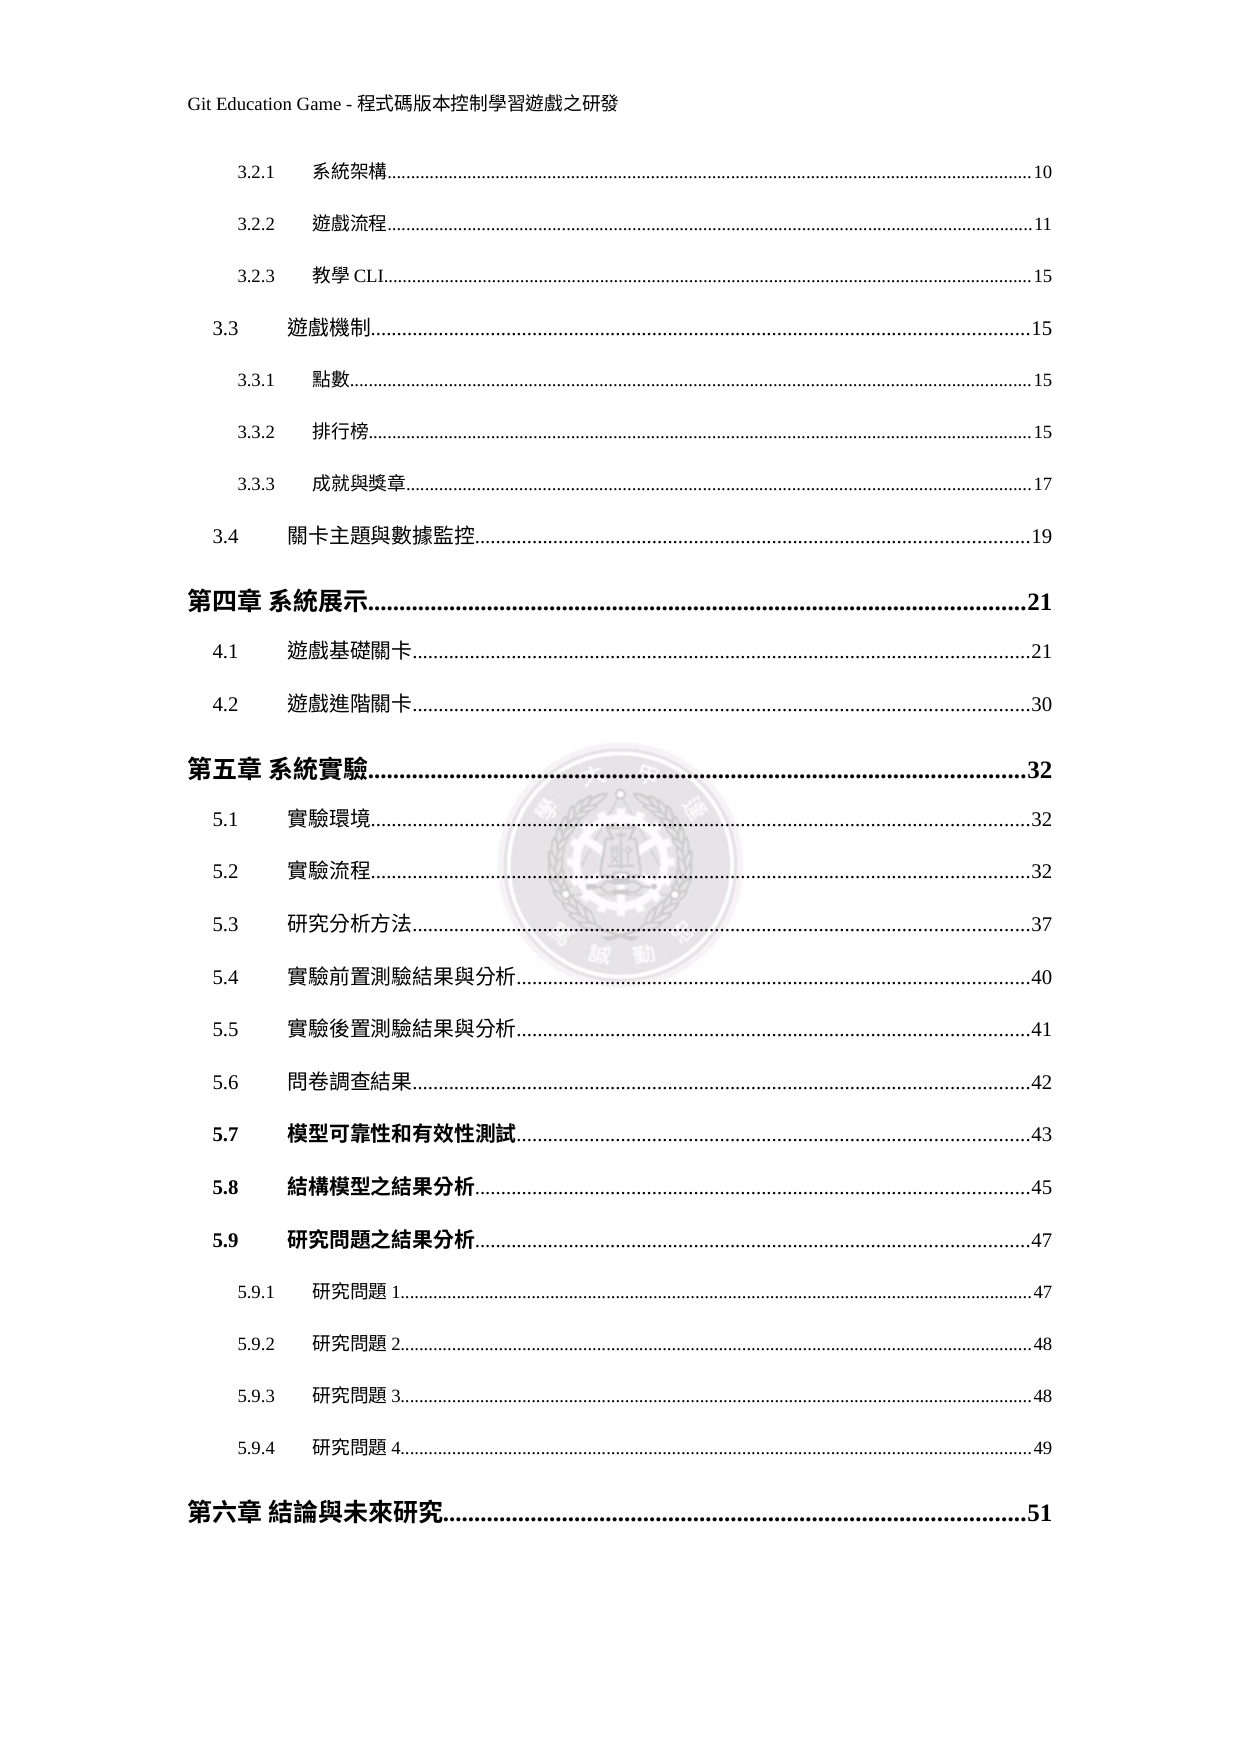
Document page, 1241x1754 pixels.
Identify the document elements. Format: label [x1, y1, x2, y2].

picture [496, 740, 745, 989]
